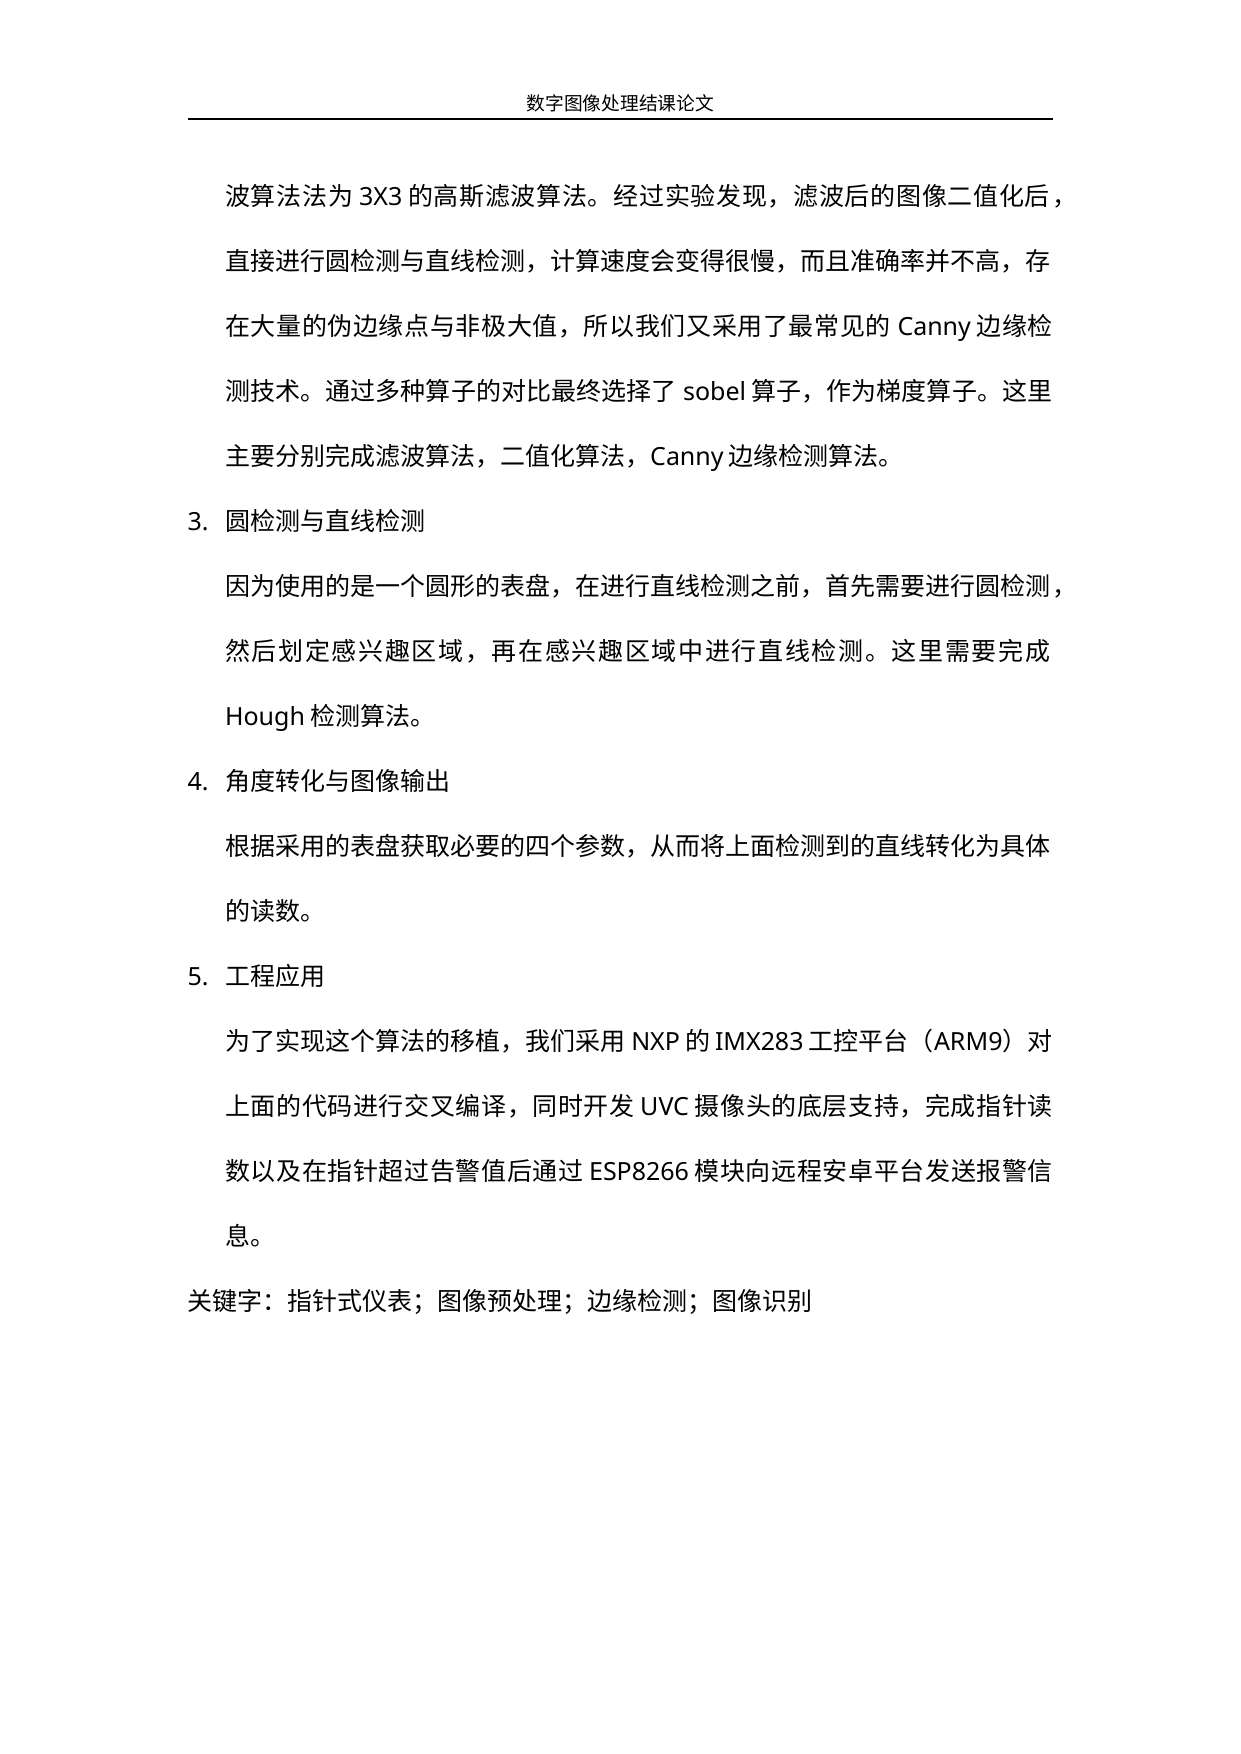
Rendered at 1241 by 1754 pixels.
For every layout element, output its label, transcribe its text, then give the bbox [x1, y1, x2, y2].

text 为了实现这个算法的移植，我们采用NXP的IMX283工控平台（ARM9）对上面的代码进行交叉编译，同时开发UVC摄像头的底层支持，完成指针读数以及在指针超过告警值后通过ESP8266模块向远程安卓平台发送报警信息。 [225, 1007, 1053, 1267]
list 工程应用 [187, 942, 1053, 1007]
text 根据采用的表盘获取必要的四个参数，从而将上面检测到的直线转化为具体的读数。 [225, 812, 1053, 942]
text 关键字：指针式仪表；图像预处理；边缘检测；图像识别 [187, 1267, 1053, 1332]
text 因为使用的是一个圆形的表盘，在进行直线检测之前，首先需要进行圆检测，然后划定感兴趣区域，再在感兴趣区域中进行直线检测。这里需要完成Hough检测算法。 [225, 552, 1053, 747]
list 圆检测与直线检测 [187, 487, 1053, 552]
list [225, 162, 1053, 487]
list 角度转化与图像输出 [187, 747, 1053, 812]
